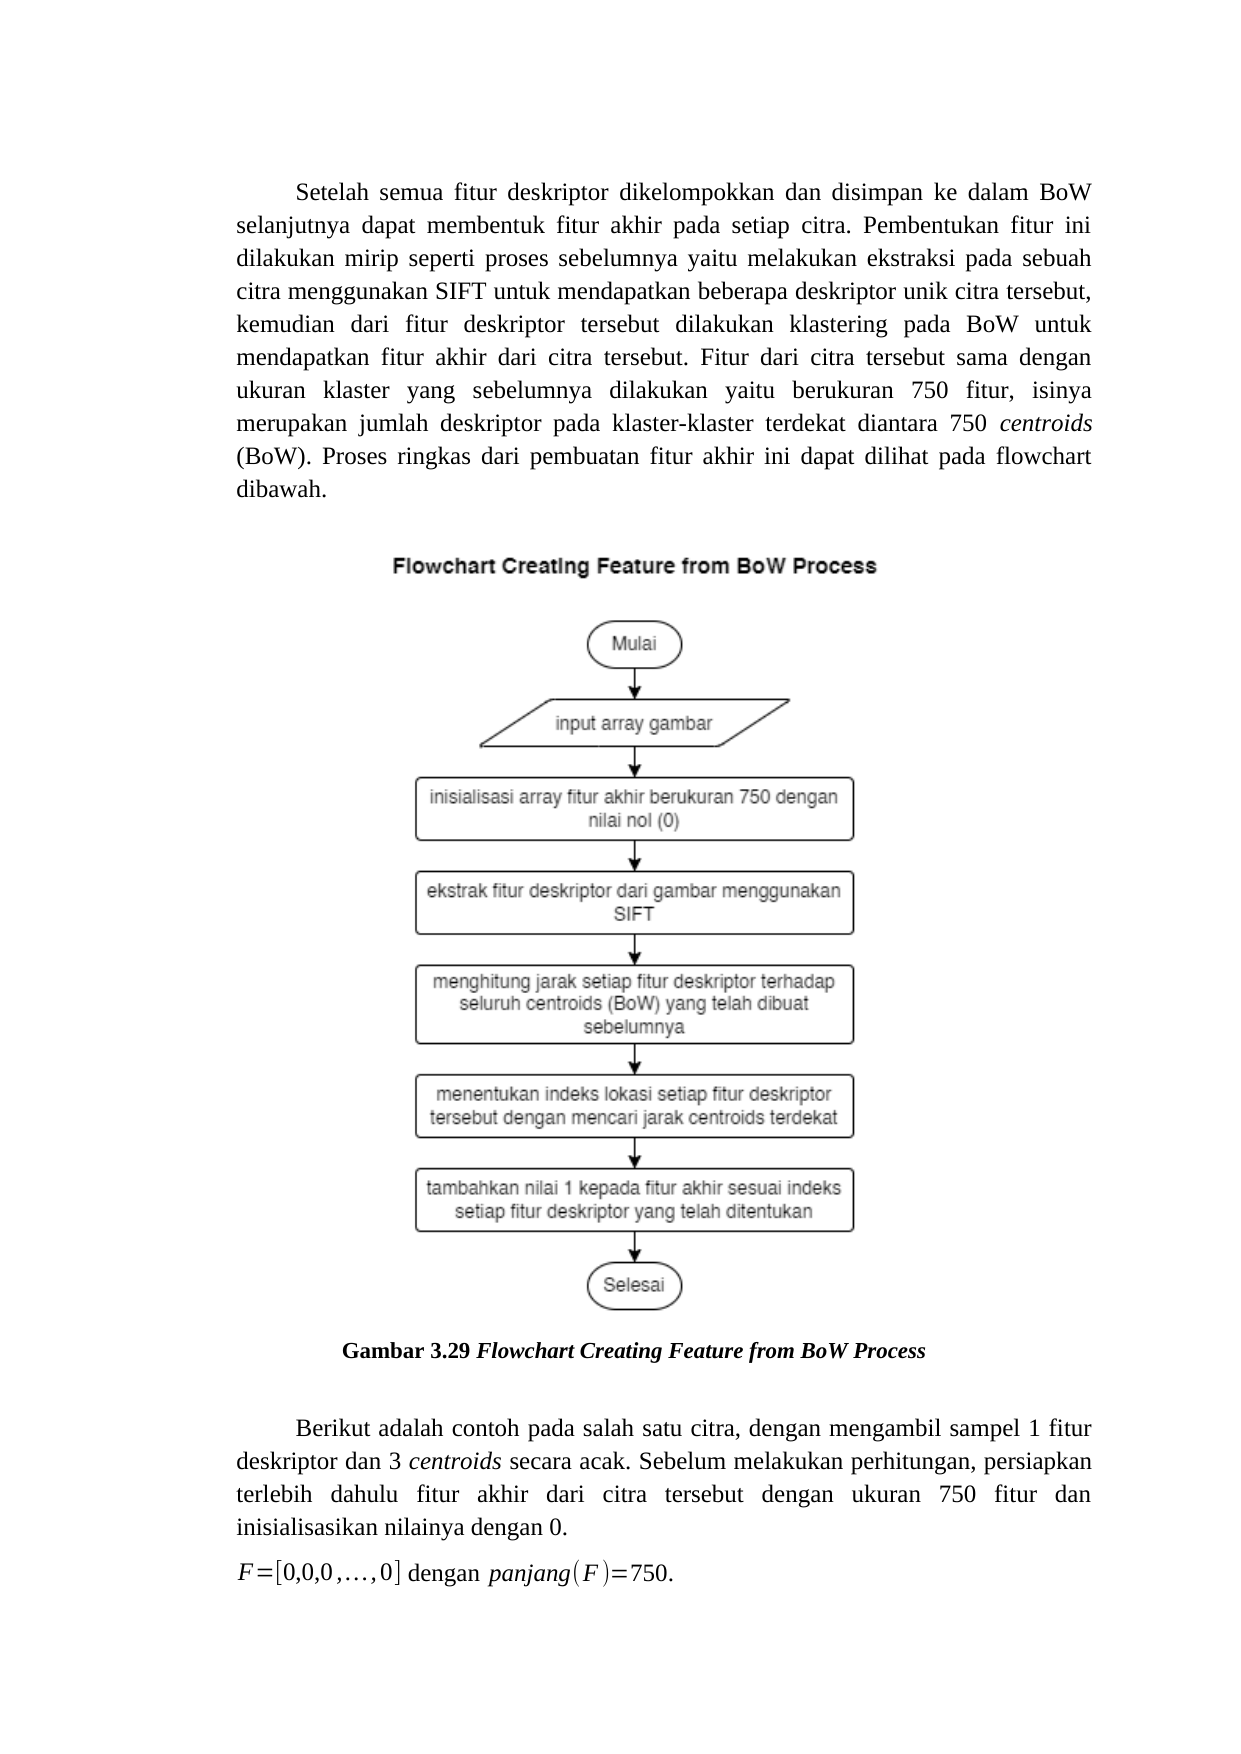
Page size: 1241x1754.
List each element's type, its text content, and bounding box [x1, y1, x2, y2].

text Berikut adalah contoh pada salah satu citra, dengan mengambil sampel 1 fitur deskriptor dan 3 centroids secara acak. Sebelum melakukan perhitungan, persiapkan terlebih dahulu fitur akhir dari citra tersebut dengan ukuran 750 fitur dan inisialisasikan nilainya dengan 0. [236, 1413, 1092, 1541]
text dengan . [236, 1558, 1092, 1588]
text Setelah semua fitur deskriptor dikelompokkan dan disimpan ke dalam BoW selanjutnya dapat membentuk fitur akhir pada setiap citra. Pembentukan fitur ini dilakukan mirip seperti proses sebelumnya yaitu melakukan ekstraksi pada sebuah citra menggunakan SIFT untuk mendapatkan beberapa deskriptor unik citra tersebut, kemudian dari fitur deskriptor tersebut dilakukan klastering pada BoW untuk mendapatkan fitur akhir dari citra tersebut. Fitur dari citra tersebut sama dengan ukuran klaster yang sebelumnya dilakukan yaitu berukuran 750 fitur, isinya merupakan jumlah deskriptor pada klaster-klaster terdekat diantara 750 centroids (BoW). Proses ringkas dari pembuatan fitur akhir ini dapat dilihat pada flowchart dibawah. [236, 177, 1092, 503]
picture [353, 520, 917, 1334]
